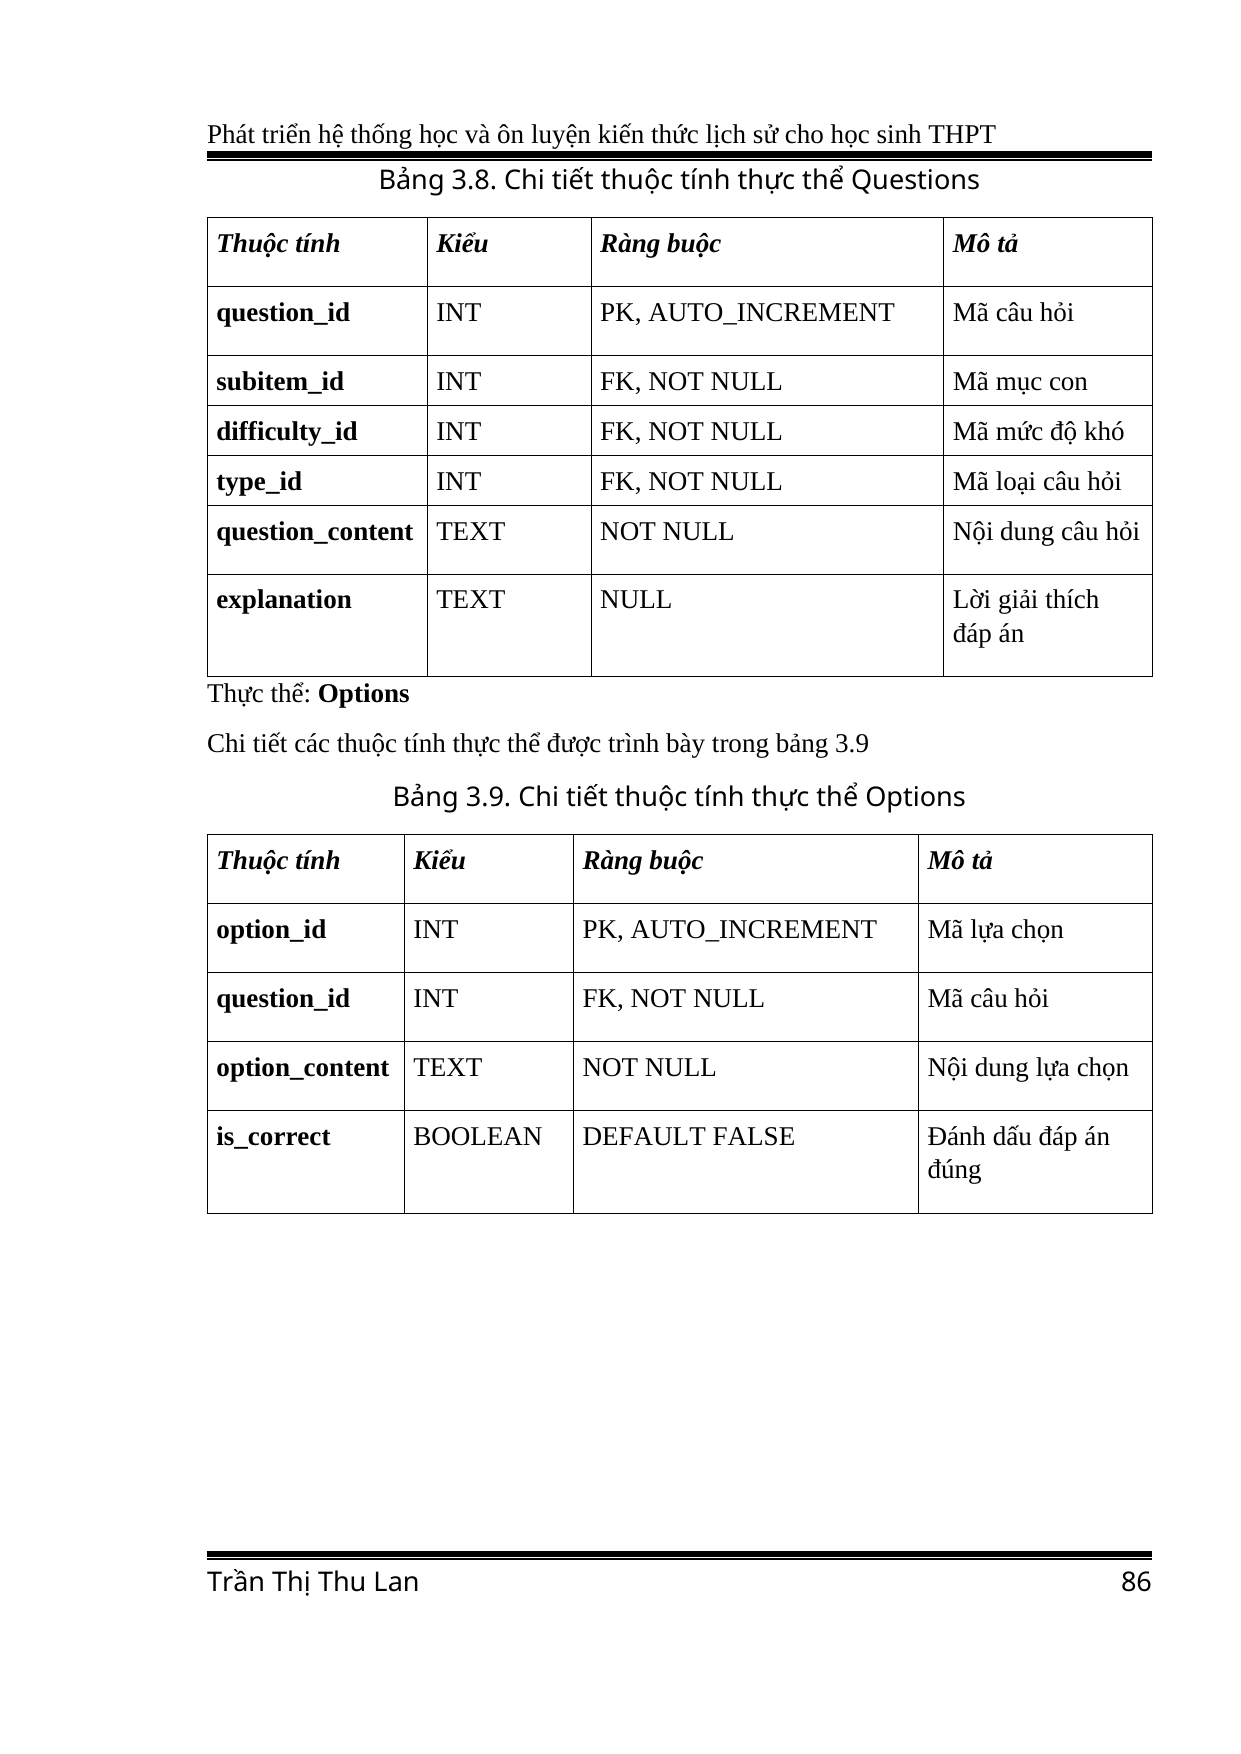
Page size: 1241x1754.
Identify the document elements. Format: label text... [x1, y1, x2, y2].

table_cell type_id [208, 456, 427, 505]
table_cell NOT NULL [574, 1042, 918, 1110]
table_cell Mã câu hỏi [944, 287, 1152, 355]
table_cell question_id [208, 287, 427, 355]
table_header Kiểu [428, 218, 591, 286]
table_cell difficulty_id [208, 406, 427, 455]
table_cell FK, NOT NULL [592, 456, 943, 505]
table_cell BOOLEAN [405, 1111, 573, 1212]
table_cell Mã mục con [944, 356, 1152, 405]
table_cell question_content [208, 506, 427, 574]
table_cell FK, NOT NULL [592, 406, 943, 455]
table_header Thuộc tính [208, 218, 427, 286]
table_cell Mã lựa chọn [919, 904, 1152, 972]
table_cell TEXT [428, 506, 591, 574]
table_cell TEXT [428, 575, 591, 676]
table_cell INT [428, 406, 591, 455]
table_header Thuộc tính [208, 835, 404, 903]
table_cell NULL [592, 575, 943, 676]
table_cell Mã câu hỏi [919, 973, 1152, 1041]
table_cell Nội dung câu hỏi [944, 506, 1152, 574]
table_header Mô tả [919, 835, 1152, 903]
table_header Ràng buộc [592, 218, 943, 286]
table_header Mô tả [944, 218, 1152, 286]
table_header Kiểu [405, 835, 573, 903]
table_cell TEXT [405, 1042, 573, 1110]
table_cell PK, AUTO_INCREMENT [592, 287, 943, 355]
table_cell Lời giải thích đáp án [944, 575, 1152, 676]
text Bảng 3.9. Chi tiết thuộc tính thực thể Options [207, 778, 1152, 814]
table_cell question_id [208, 973, 404, 1041]
table_header Ràng buộc [574, 835, 918, 903]
table_cell DEFAULT FALSE [574, 1111, 918, 1212]
table_cell INT [405, 973, 573, 1041]
table_cell FK, NOT NULL [574, 973, 918, 1041]
text Chi tiết các thuộc tính thực thể được trình bày trong bảng 3.9 [207, 727, 1152, 759]
text Thực thể: Options [207, 677, 1152, 708]
table_cell option_content [208, 1042, 404, 1110]
table_cell NOT NULL [592, 506, 943, 574]
table_cell explanation [208, 575, 427, 676]
table_cell Đánh dấu đáp án đúng [919, 1111, 1152, 1212]
table_cell INT [428, 287, 591, 355]
table_cell PK, AUTO_INCREMENT [574, 904, 918, 972]
table_cell Nội dung lựa chọn [919, 1042, 1152, 1110]
table_cell subitem_id [208, 356, 427, 405]
table_cell FK, NOT NULL [592, 356, 943, 405]
table_cell INT [428, 456, 591, 505]
table_cell INT [405, 904, 573, 972]
table_cell INT [428, 356, 591, 405]
table_cell option_id [208, 904, 404, 972]
table_cell is_correct [208, 1111, 404, 1212]
table_cell Mã mức độ khó [944, 406, 1152, 455]
table_cell Mã loại câu hỏi [944, 456, 1152, 505]
text Bảng 3.8. Chi tiết thuộc tính thực thể Questions [207, 161, 1152, 198]
